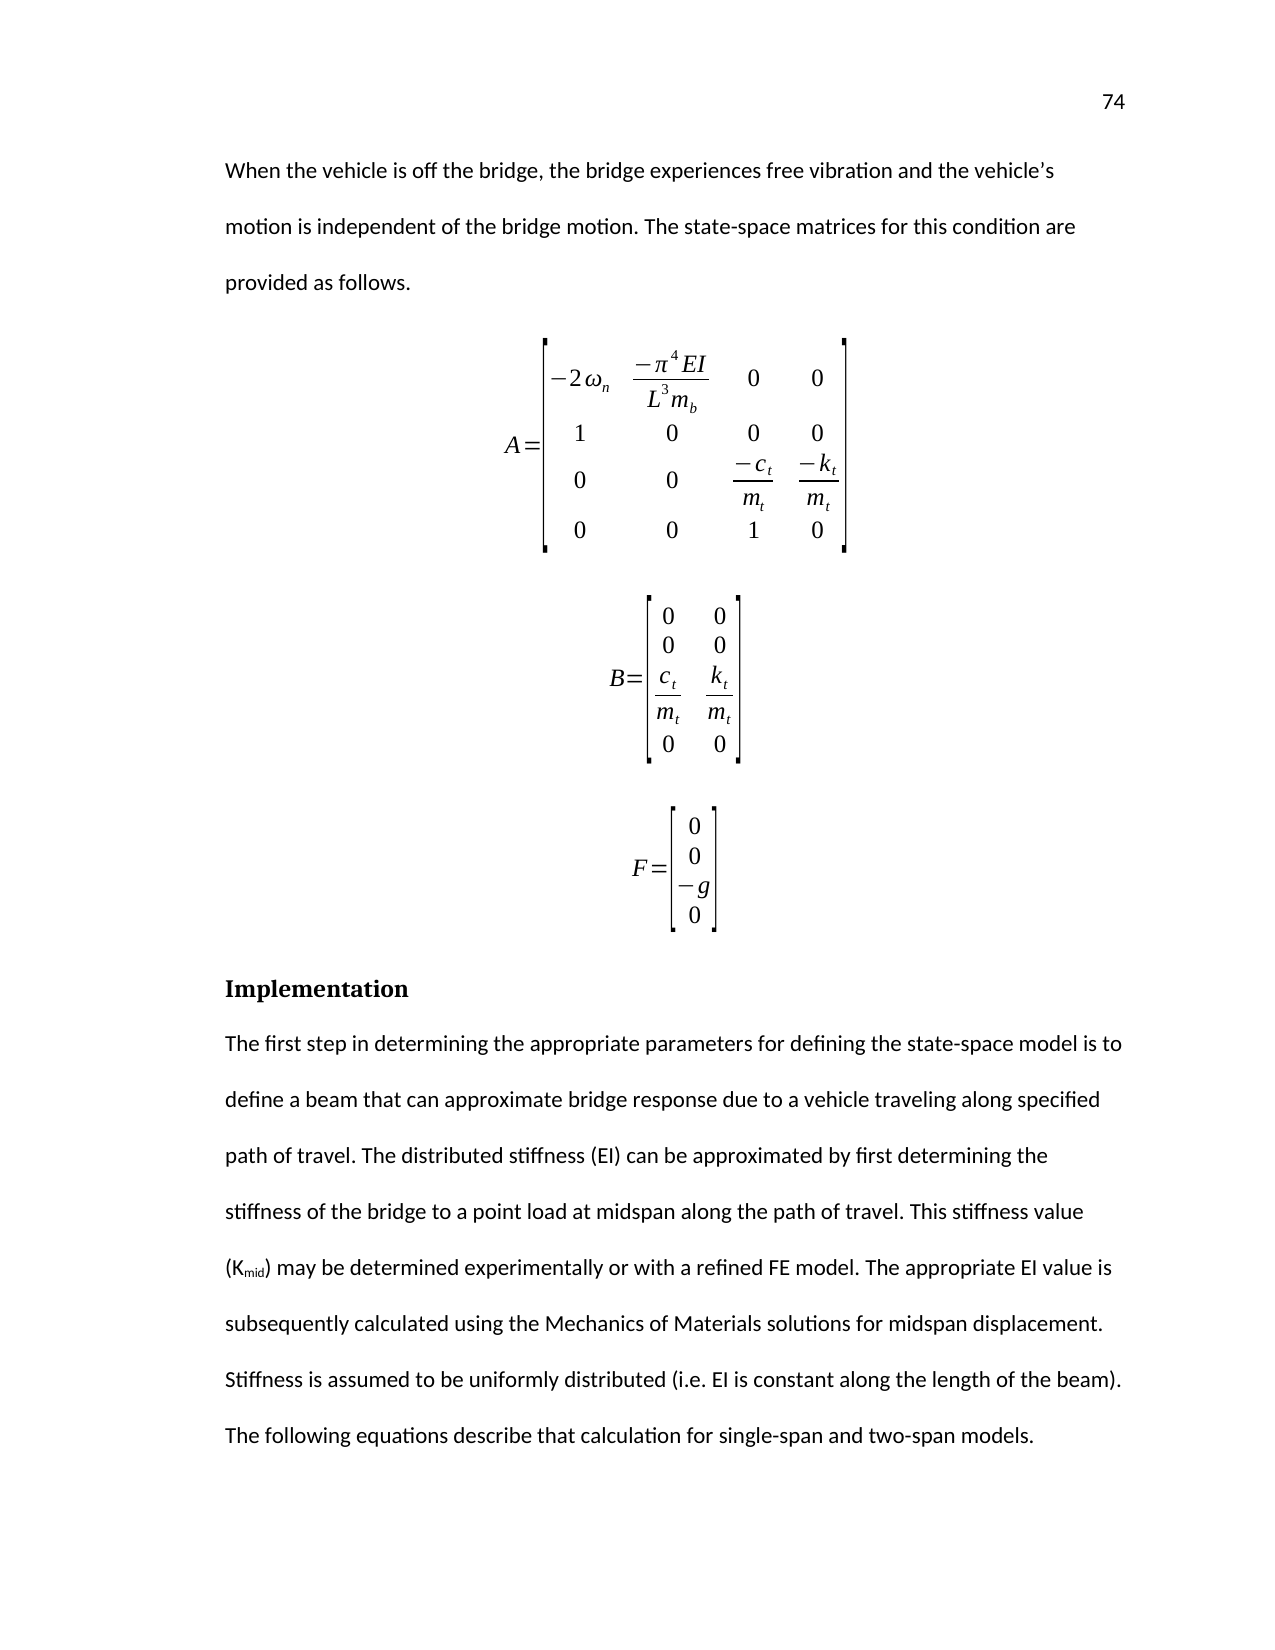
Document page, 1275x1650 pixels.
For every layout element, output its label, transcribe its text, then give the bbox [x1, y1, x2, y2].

text The first step in determining the appropriate parameters for defining the state-space model is to define a beam that can approximate bridge response due to a vehicle traveling along specified path of travel. The distributed stiffness (EI) can be approximated by first determining the stiffness of the bridge to a point load at midspan along the path of travel. This stiffness value (Kmid) may be determined experimentally or with a refined FE model. The appropriate EI value is subsequently calculated using the Mechanics of Materials solutions for midspan displacement. Stiffness is assumed to be uniformly distributed (i.e. EI is constant along the length of the beam). The following equations describe that calculation for single-span and two-span models. [225, 1029, 1125, 1449]
subtitle Implementation [225, 975, 1125, 1004]
text When the vehicle is off the bridge, the bridge experiences free vibration and the vehicle’s motion is independent of the bridge motion. The state-space matrices for this condition are provided as follows. [225, 156, 1125, 296]
